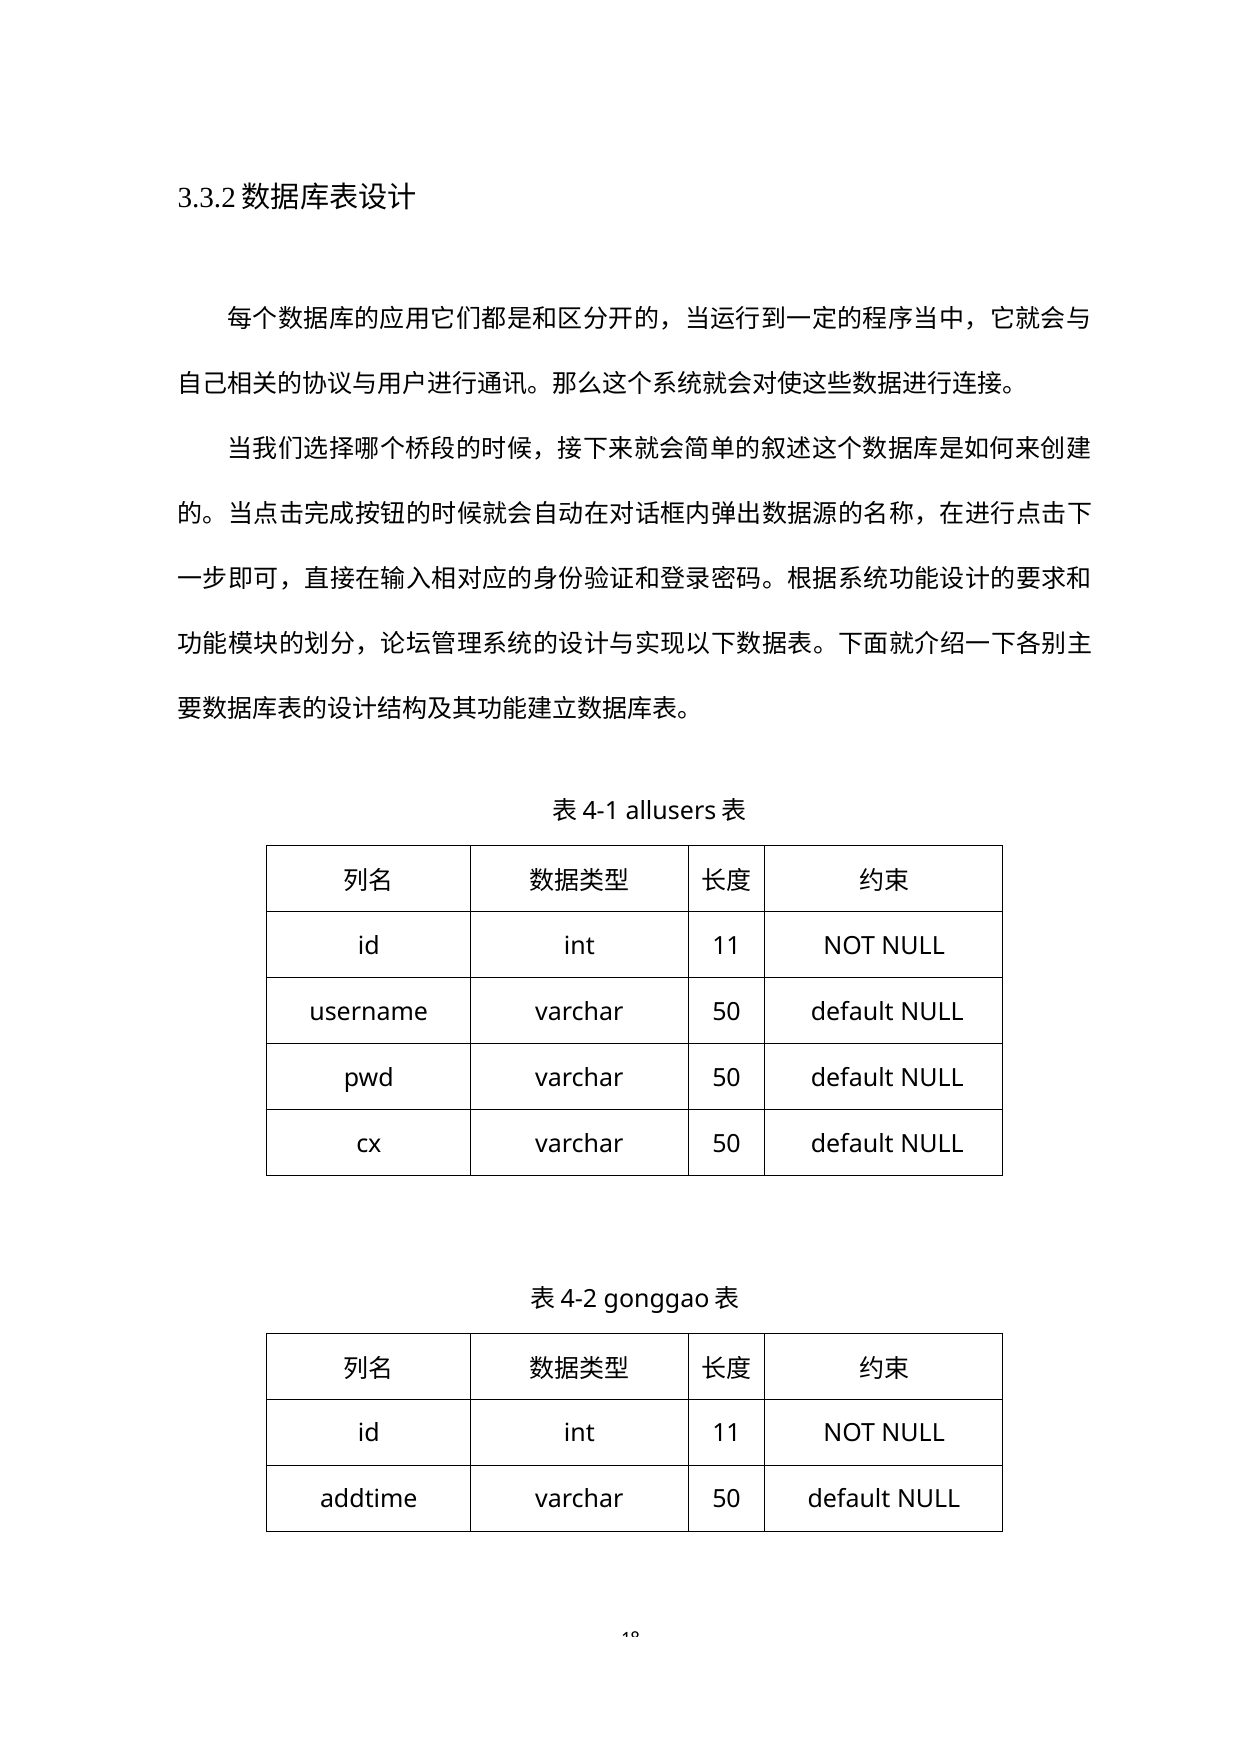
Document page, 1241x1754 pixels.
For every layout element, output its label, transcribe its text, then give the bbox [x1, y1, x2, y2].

table_cell 50 [689, 1110, 764, 1175]
table_cell cx [267, 1110, 470, 1175]
table_cell 50 [689, 1466, 764, 1531]
table_cell varchar [471, 1110, 688, 1175]
table_cell varchar [471, 978, 688, 1043]
table_header 列名 [267, 846, 470, 911]
table_header 约束 [765, 1334, 1002, 1399]
table_cell NOT NULL [765, 912, 1002, 977]
text 表4-1 allusers表 [177, 791, 1092, 827]
table_cell int [471, 912, 688, 977]
table_cell 50 [689, 978, 764, 1043]
table_cell NOT NULL [765, 1400, 1002, 1465]
table_cell addtime [267, 1466, 470, 1531]
table_header 约束 [765, 846, 1002, 911]
table_header 列名 [267, 1334, 470, 1399]
table_cell default NULL [765, 1466, 1002, 1531]
table_cell id [267, 1400, 470, 1465]
text 每个数据库的应用它们都是和区分开的，当运行到一定的程序当中，它就会与自己相关的协议与用户进行通讯。那么这个系统就会对使这些数据进行连接。 [177, 284, 1092, 414]
table_header 长度 [689, 846, 764, 911]
text 表4-2 gonggao表 [177, 1278, 1092, 1314]
table_header 数据类型 [471, 1334, 688, 1399]
text 3.3.2数据库表设计 [177, 162, 1092, 227]
table_cell default NULL [765, 978, 1002, 1043]
text 当我们选择哪个桥段的时候，接下来就会简单的叙述这个数据库是如何来创建的。当点击完成按钮的时候就会自动在对话框内弹出数据源的名称，在进行点击下一步即可，直接在输入相对应的身份验证和登录密码。根据系统功能设计的要求和功能模块的划分，论坛管理系统的设计与实现以下数据表。下面就介绍一下各别主要数据库表的设计结构及其功能建立数据库表。 [177, 414, 1092, 739]
table_cell id [267, 912, 470, 977]
table_cell varchar [471, 1044, 688, 1109]
table_cell default NULL [765, 1044, 1002, 1109]
table_cell 11 [689, 1400, 764, 1465]
table_cell default NULL [765, 1110, 1002, 1175]
table_cell varchar [471, 1466, 688, 1531]
table_header 数据类型 [471, 846, 688, 911]
table_cell pwd [267, 1044, 470, 1109]
table_header 长度 [689, 1334, 764, 1399]
table_cell 11 [689, 912, 764, 977]
table_cell 50 [689, 1044, 764, 1109]
table_cell username [267, 978, 470, 1043]
table_cell int [471, 1400, 688, 1465]
